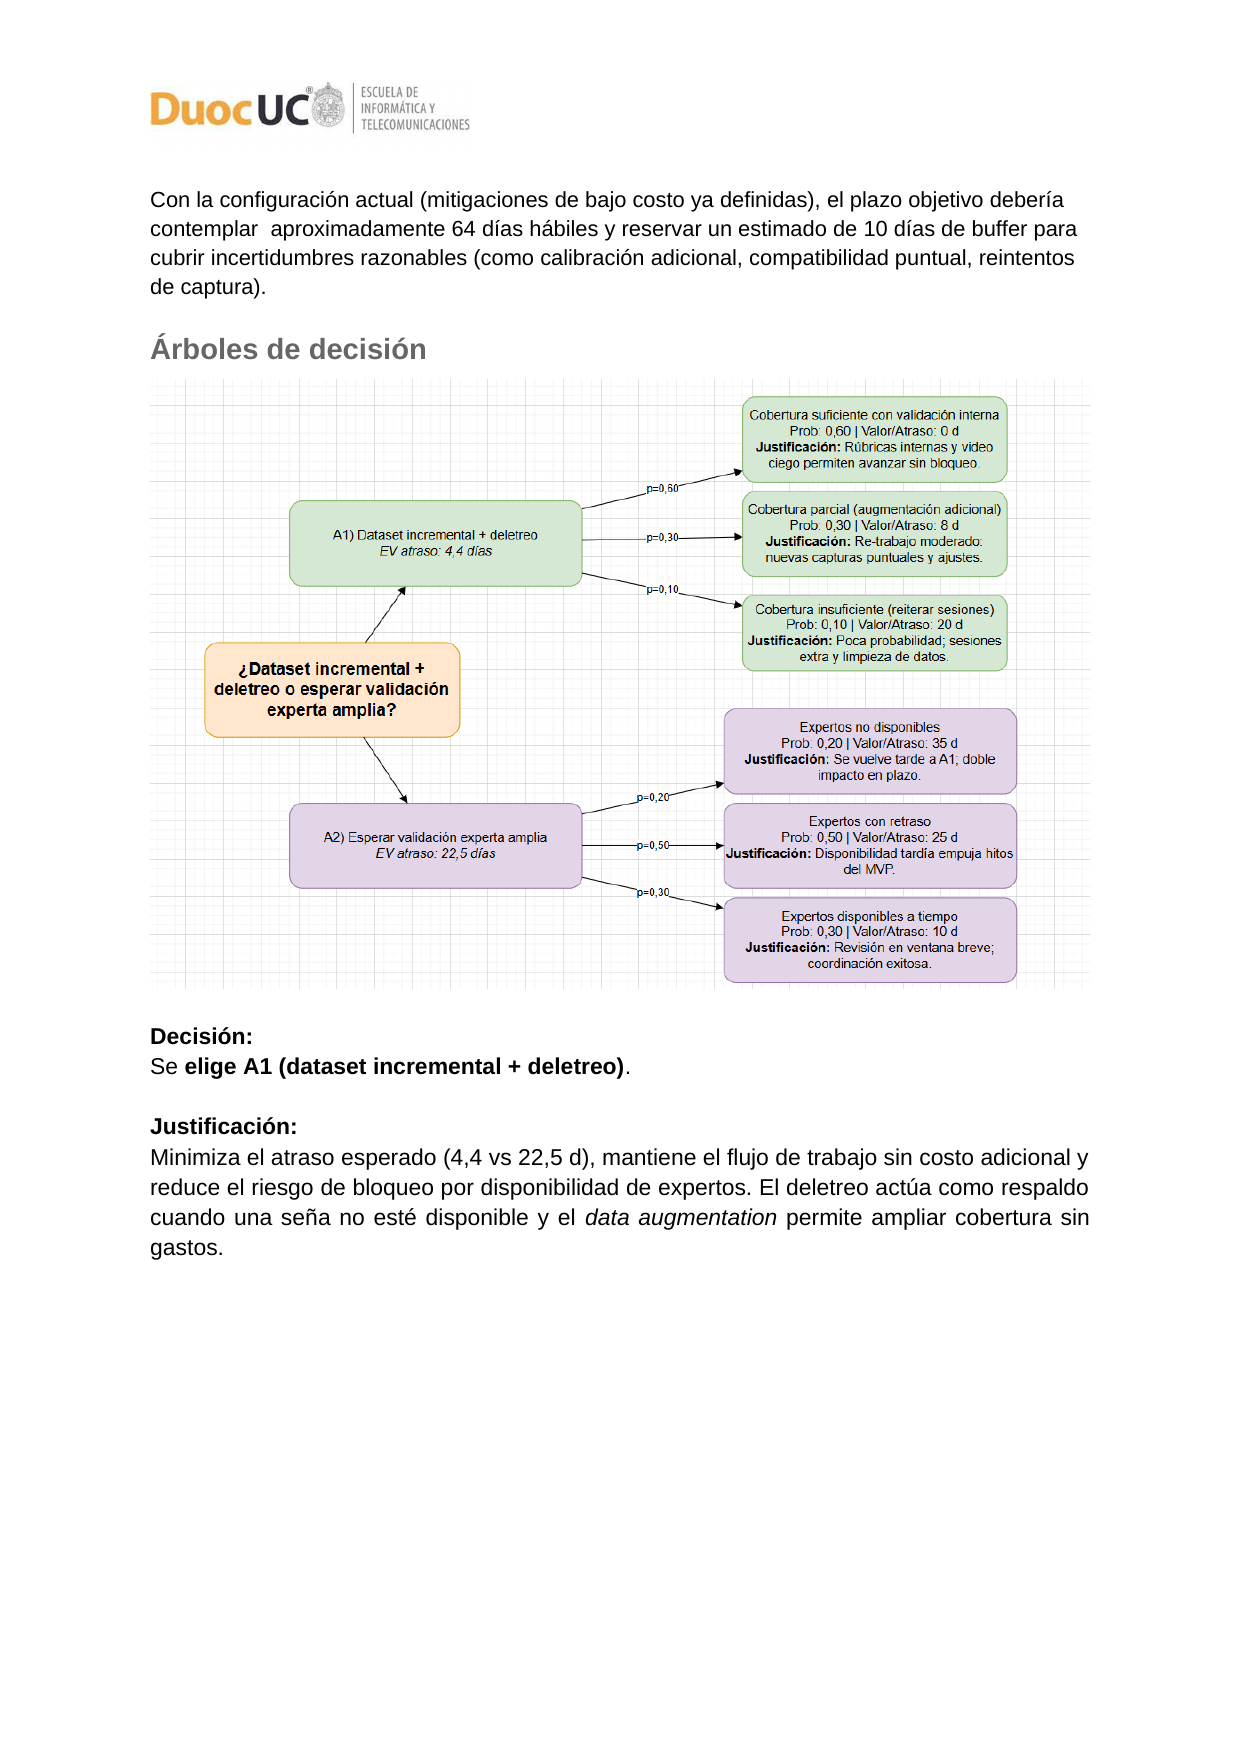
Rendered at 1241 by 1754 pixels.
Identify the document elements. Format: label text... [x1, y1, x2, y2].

text Decisión: [150, 1023, 1090, 1049]
text Minimiza el atraso esperado (4,4 vs 22,5 d), mantiene el flujo de trabajo sin costo adicional y reduce el riesgo de bloqueo por disponibilidad de expertos. El deletreo actúa como respaldo cuando una seña no esté disponible y el data augmentation permite ampliar cobertura sin gastos. [150, 1143, 1090, 1260]
text Se elige A1 (dataset incremental + deletreo). [150, 1053, 1090, 1079]
picture [150, 75, 470, 155]
picture [150, 379, 1091, 989]
text Justificación: [150, 1083, 1090, 1139]
subtitle Árboles de decisión [150, 332, 1090, 366]
text Con la configuración actual (mitigaciones de bajo costo ya definidas), el plazo objetivo debería contemplar aproximadamente 64 días hábiles y reservar un estimado de 10 días de buffer para cubrir incertidumbres razonables (como calibración adicional, compatibilidad puntual, reintentos de captura). [150, 187, 1090, 299]
